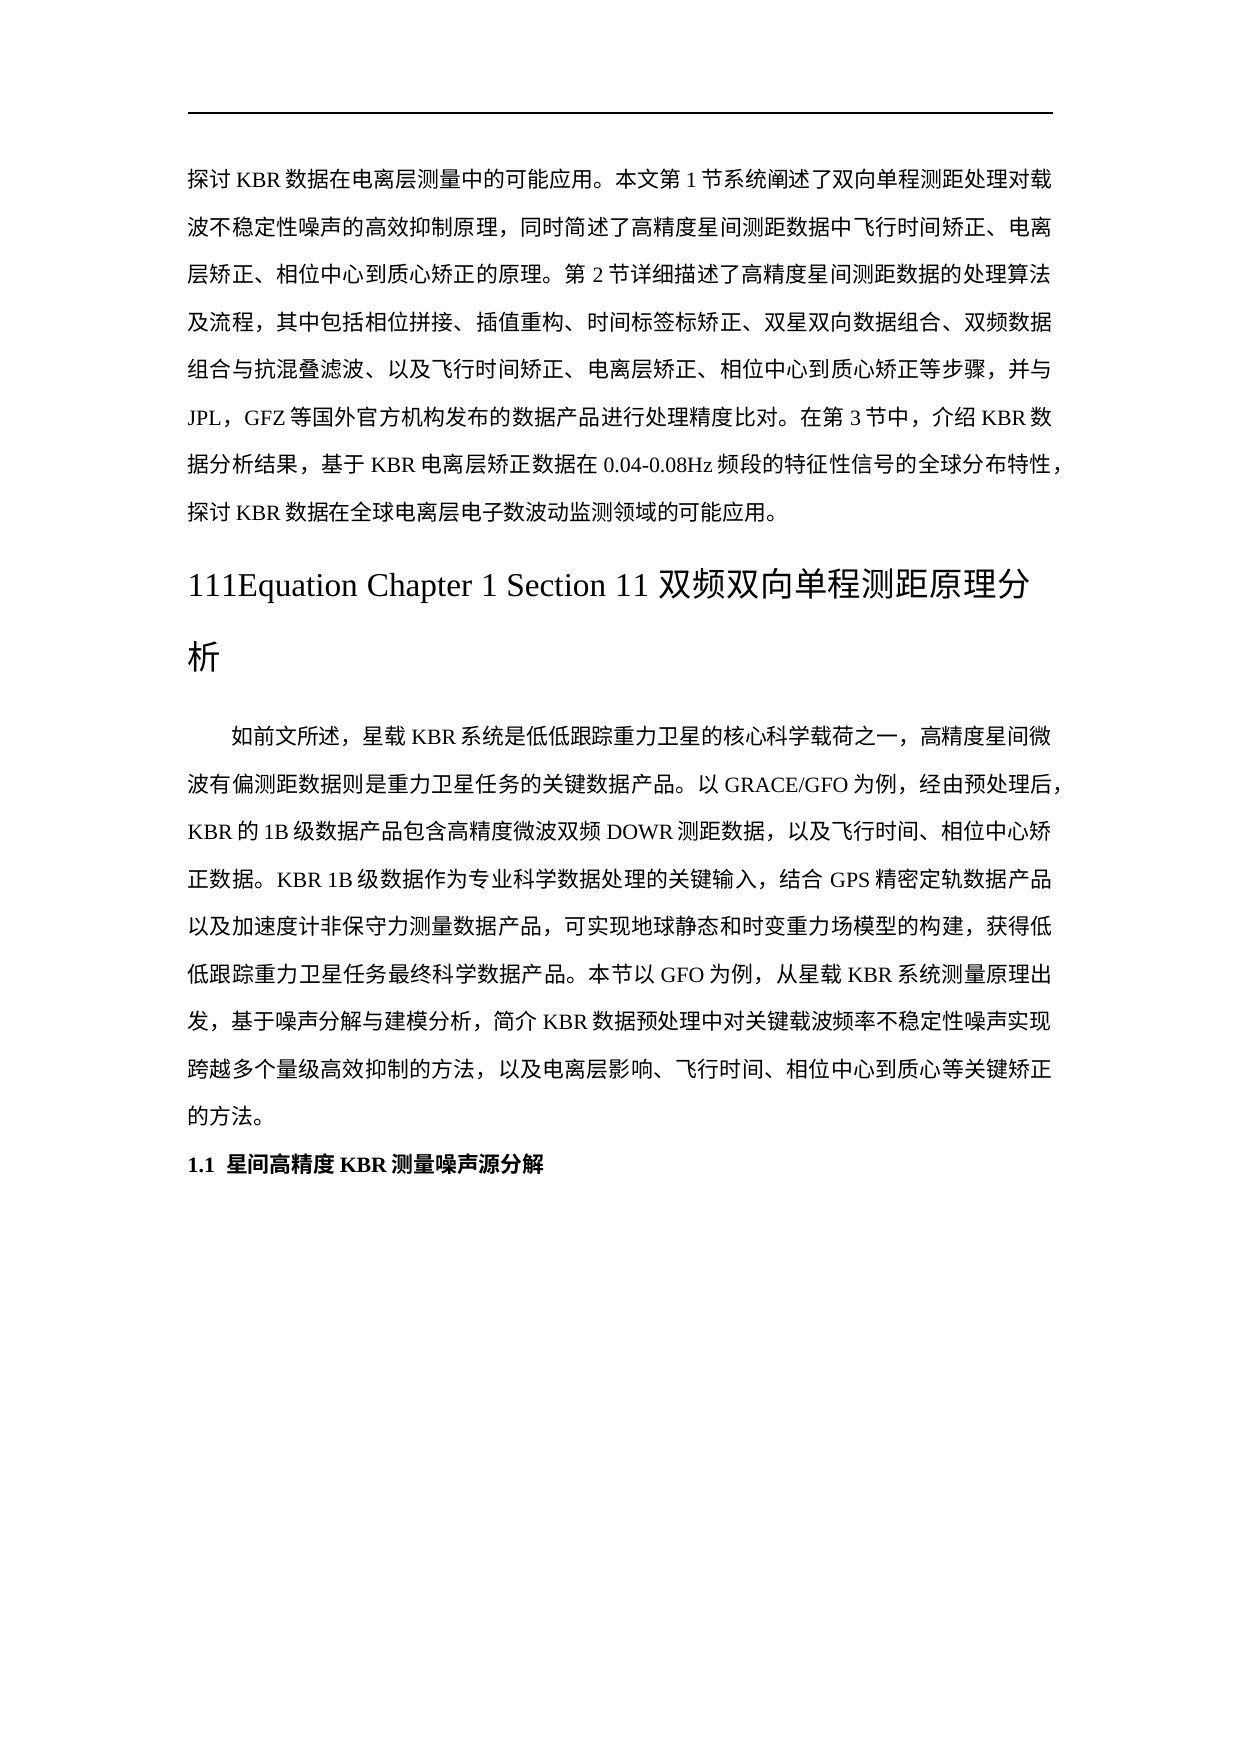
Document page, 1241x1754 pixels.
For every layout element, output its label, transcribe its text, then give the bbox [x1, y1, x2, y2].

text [187, 162, 1053, 526]
text 如前文所述，星载KBR系统是低低跟踪重力卫星的核心科学载荷之一，高精度星间微波有偏测距数据则是重力卫星任务的关键数据产品。以GRACE/GFO为例，经由预处理后，KBR的1B级数据产品包含高精度微波双频DOWR测距数据，以及飞行时间、相位中心矫正数据。KBR 1B级数据作为专业科学数据处理的关键输入，结合GPS精密定轨数据产品以及加速度计非保守力测量数据产品，可实现地球静态和时变重力场模型的构建，获得低低跟踪重力卫星任务最终科学数据产品。本节以GFO为例，从星载KBR系统测量原理出发，基于噪声分解与建模分析，简介KBR数据预处理中对关键载波频率不稳定性噪声实现跨越多个量级高效抑制的方法，以及电离层影响、飞行时间、相位中心到质心等关键矫正的方法。 [187, 719, 1053, 1131]
list 星间高精度KBR测量噪声源分解 [187, 1147, 1053, 1178]
text 1 双频双向单程测距原理分析 [187, 558, 1031, 679]
